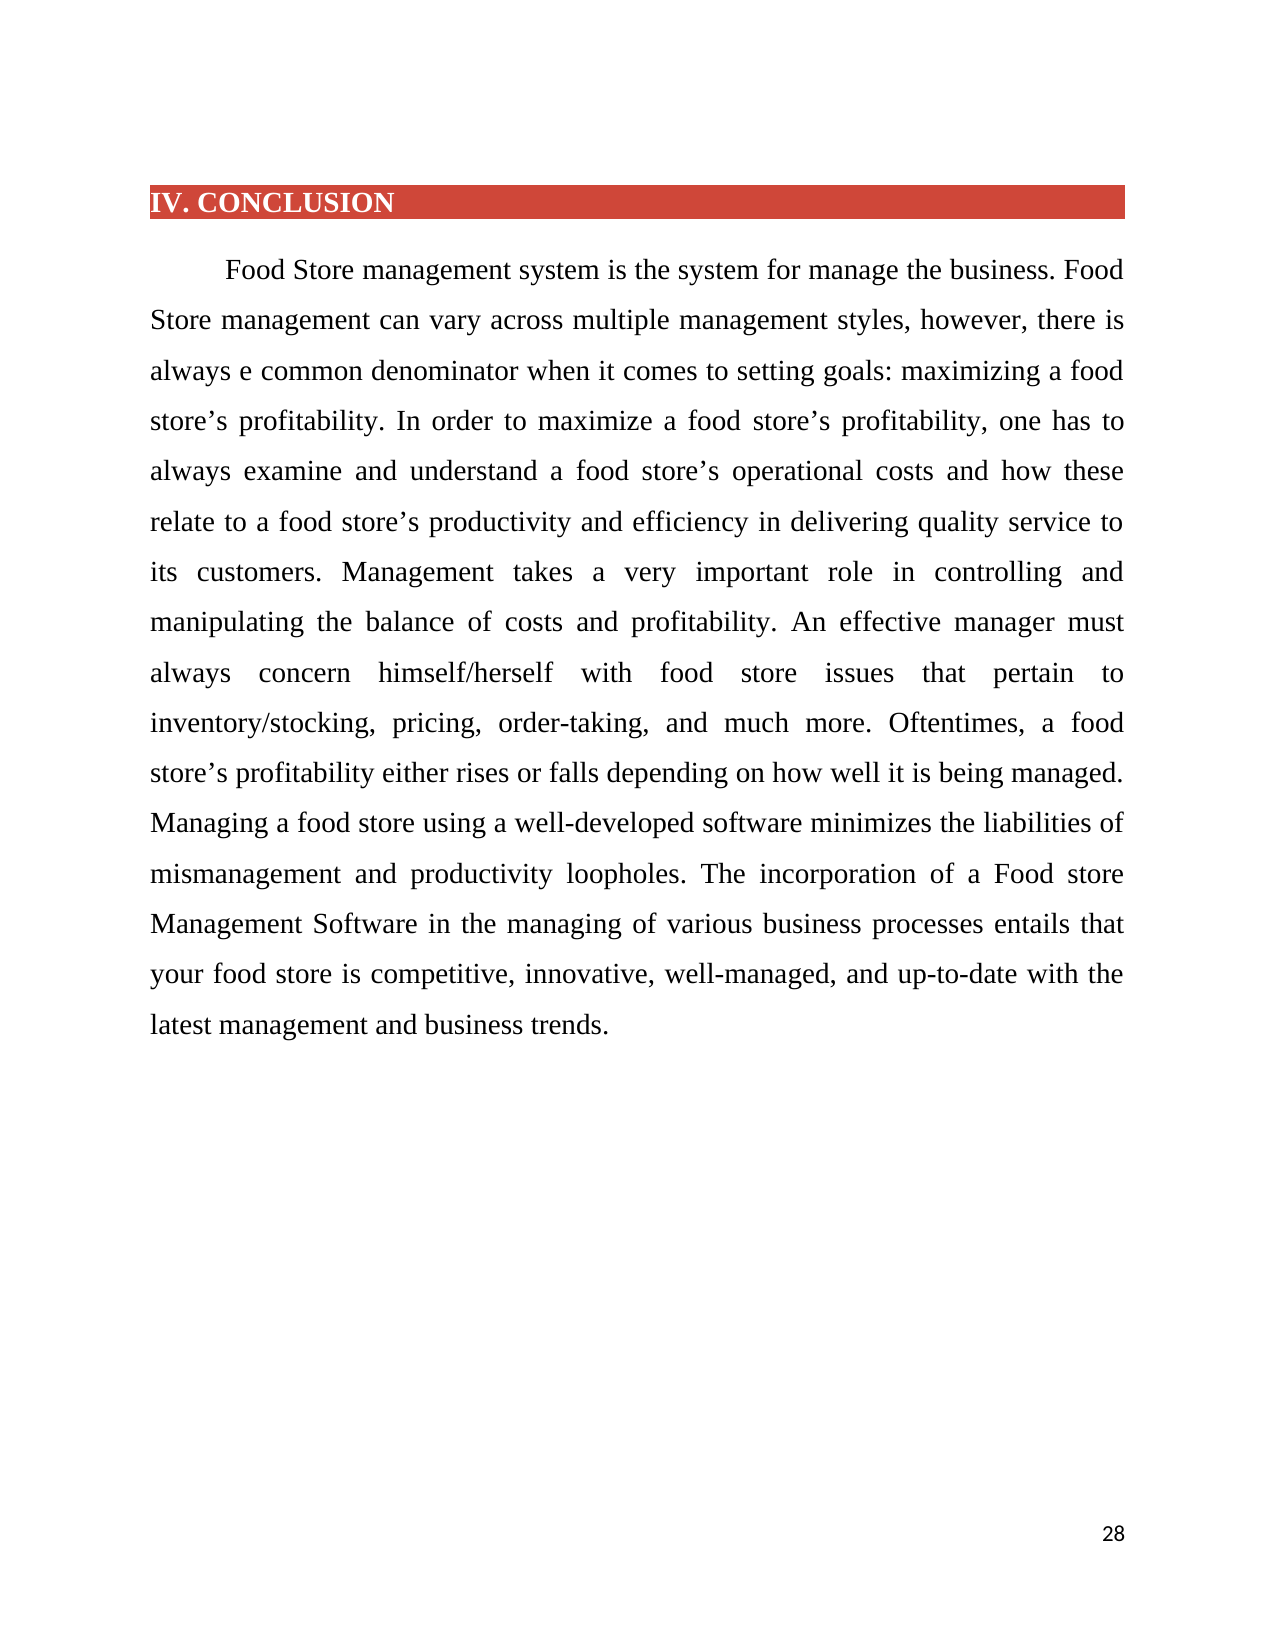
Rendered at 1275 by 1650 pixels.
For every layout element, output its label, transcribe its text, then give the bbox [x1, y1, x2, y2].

list IV. CONCLUSION [150, 185, 1125, 219]
text Food Store management system is the system for manage the business. Food Store management can vary across multiple management styles, however, there is always e common denominator when it comes to setting goals: maximizing a food store’s profitability. In order to maximize a food store’s profitability, one has to always examine and understand a food store’s operational costs and how these relate to a food store’s productivity and efficiency in delivering quality service to its customers. Management takes a very important role in controlling and manipulating the balance of costs and profitability. An effective manager must always concern himself/herself with food store issues that pertain to inventory/stocking, pricing, order-taking, and much more. Oftentimes, a food store’s profitability either rises or falls depending on how well it is being managed. Managing a food store using a well-developed software minimizes the liabilities of mismanagement and productivity loopholes. The incorporation of a Food store Management Software in the managing of various business processes entails that your food store is competitive, innovative, well-managed, and up-to-date with the latest management and business trends. [150, 252, 1125, 1040]
